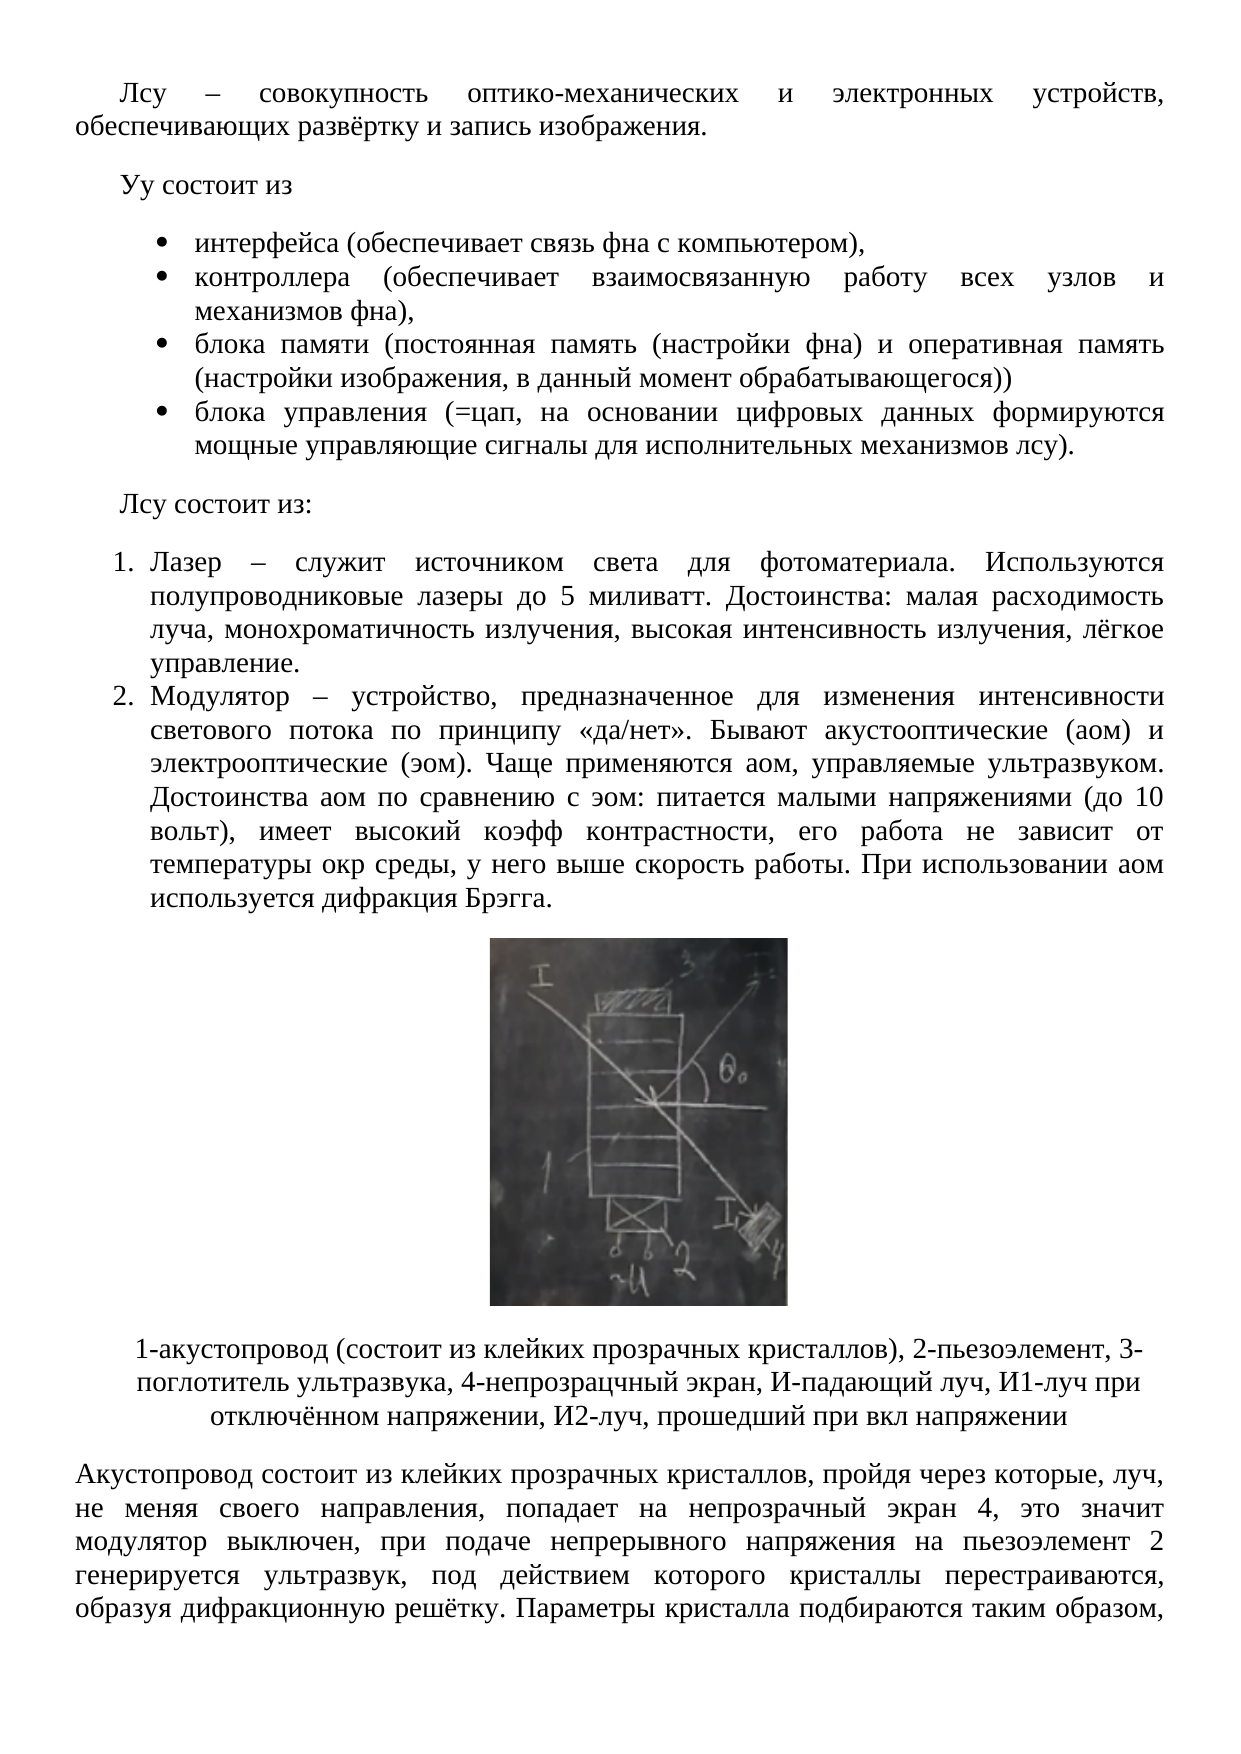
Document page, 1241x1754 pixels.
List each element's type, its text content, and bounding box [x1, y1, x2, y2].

list контроллера (обеспечивает взаимосвязанную работу всех узлов и механизмов фна), [157, 259, 1165, 326]
list Лазер – служит источником света для фотоматериала. Используются полупроводниковые лазеры до 5 миливатт. Достоинства: малая расходимость луча, монохроматичность излучения, высокая интенсивность излучения, лёгкое управление. [112, 544, 1165, 678]
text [75, 1456, 1165, 1624]
text Лсу состоит из: [75, 486, 1165, 519]
list интерфейса (обеспечивает связь фна с компьютером), [157, 226, 1165, 259]
text Уу состоит из [75, 167, 1165, 201]
text 1-акустопровод (состоит из клейких прозрачных кристаллов), 2-пьезоэлемент, 3-поглотитель ультразвука, 4-непрозрацчный экран, И-падающий луч, И1-луч при отключённом напряжении, И2-луч, прошедший при вкл напряжении [112, 1331, 1165, 1431]
picture [489, 938, 788, 1306]
list Модулятор – устройство, предназначенное для изменения интенсивности светового потока по принципу «да/нет». Бывают акустооптические (аом) и электрооптические (эом). Чаще применяются аом, управляемые ультразвуком. Достоинства аом по сравнению с эом: питается малыми напряжениями (до 10 вольт), имеет высокий коэфф контрастности, его работа не зависит от температуры окр среды, у него выше скорость работы. При использовании аом используется дифракция Брэгга. [112, 678, 1165, 913]
list блока памяти (постоянная память (настройки фна) и оперативная память (настройки изображения, в данный момент обрабатывающегося)) [157, 326, 1165, 394]
list блока управления (=цап, на основании цифровых данных формируются мощные управляющие сигналы для исполнительных механизмов лсу). [157, 394, 1165, 461]
text Лсу – совокупность оптико-механических и электронных устройств, обеспечивающих развёртку и запись изображения. [75, 75, 1165, 142]
